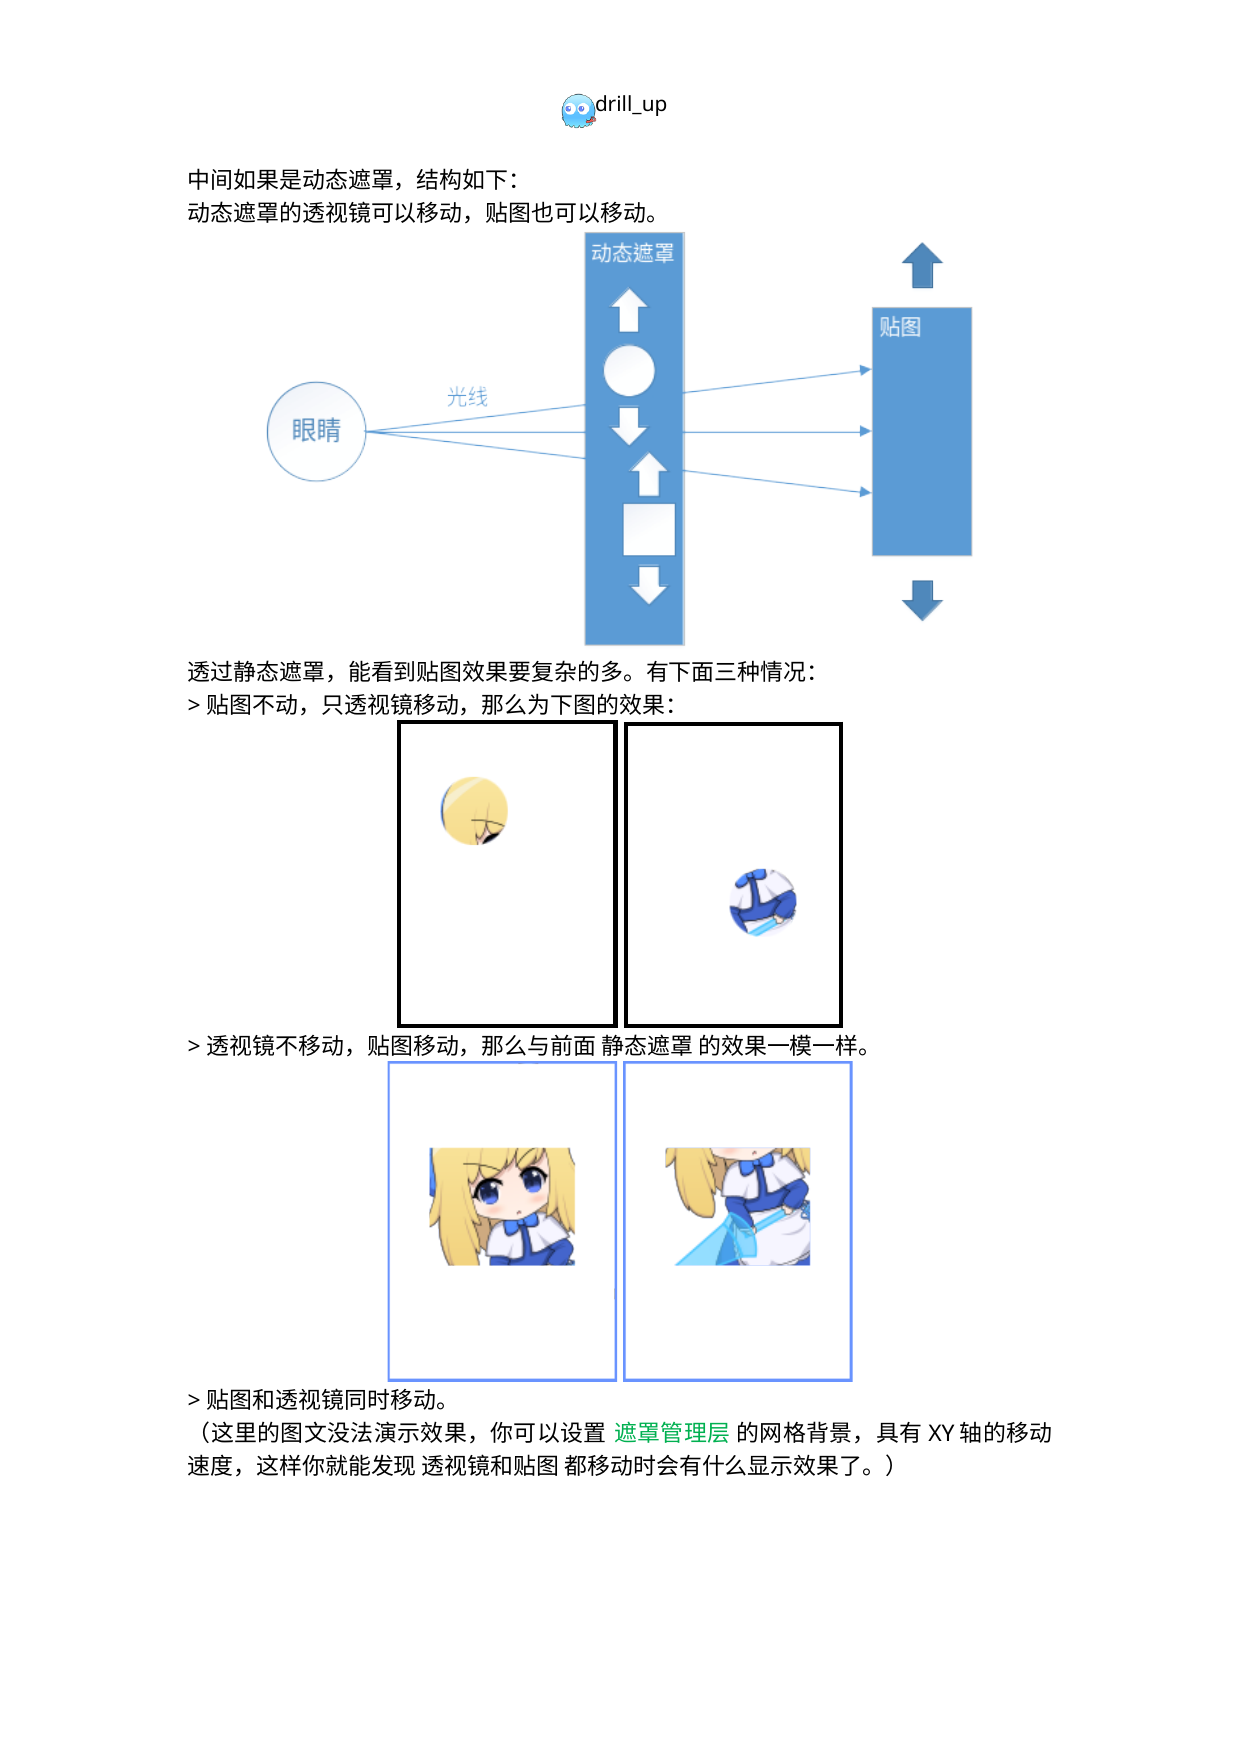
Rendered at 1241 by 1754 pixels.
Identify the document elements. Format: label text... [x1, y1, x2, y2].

picture [387, 1061, 618, 1382]
text 中间如果是动态遮罩，结构如下： [187, 162, 1053, 195]
text > 贴图和透视镜同时移动。 [187, 1381, 1053, 1415]
text 动态遮罩的透视镜可以移动，贴图也可以移动。 [187, 195, 1053, 228]
picture [401, 724, 613, 1024]
text > 透视镜不移动，贴图移动，那么与前面 静态遮罩 的效果一模一样。 [187, 1028, 1053, 1061]
text 透过静态遮罩，能看到贴图效果要复杂的多。有下面三种情况： [187, 653, 1053, 687]
picture [628, 726, 839, 1024]
text （这里的图文没法演示效果，你可以设置 遮罩管理层 的网格背景，具有XY轴的移动速度，这样你就能发现 透视镜和贴图 都移动时会有什么显示效果了。） [187, 1415, 1053, 1481]
picture [623, 1061, 853, 1382]
text > 贴图不动，只透视镜移动，那么为下图的效果： [187, 687, 1053, 720]
picture [556, 88, 597, 130]
